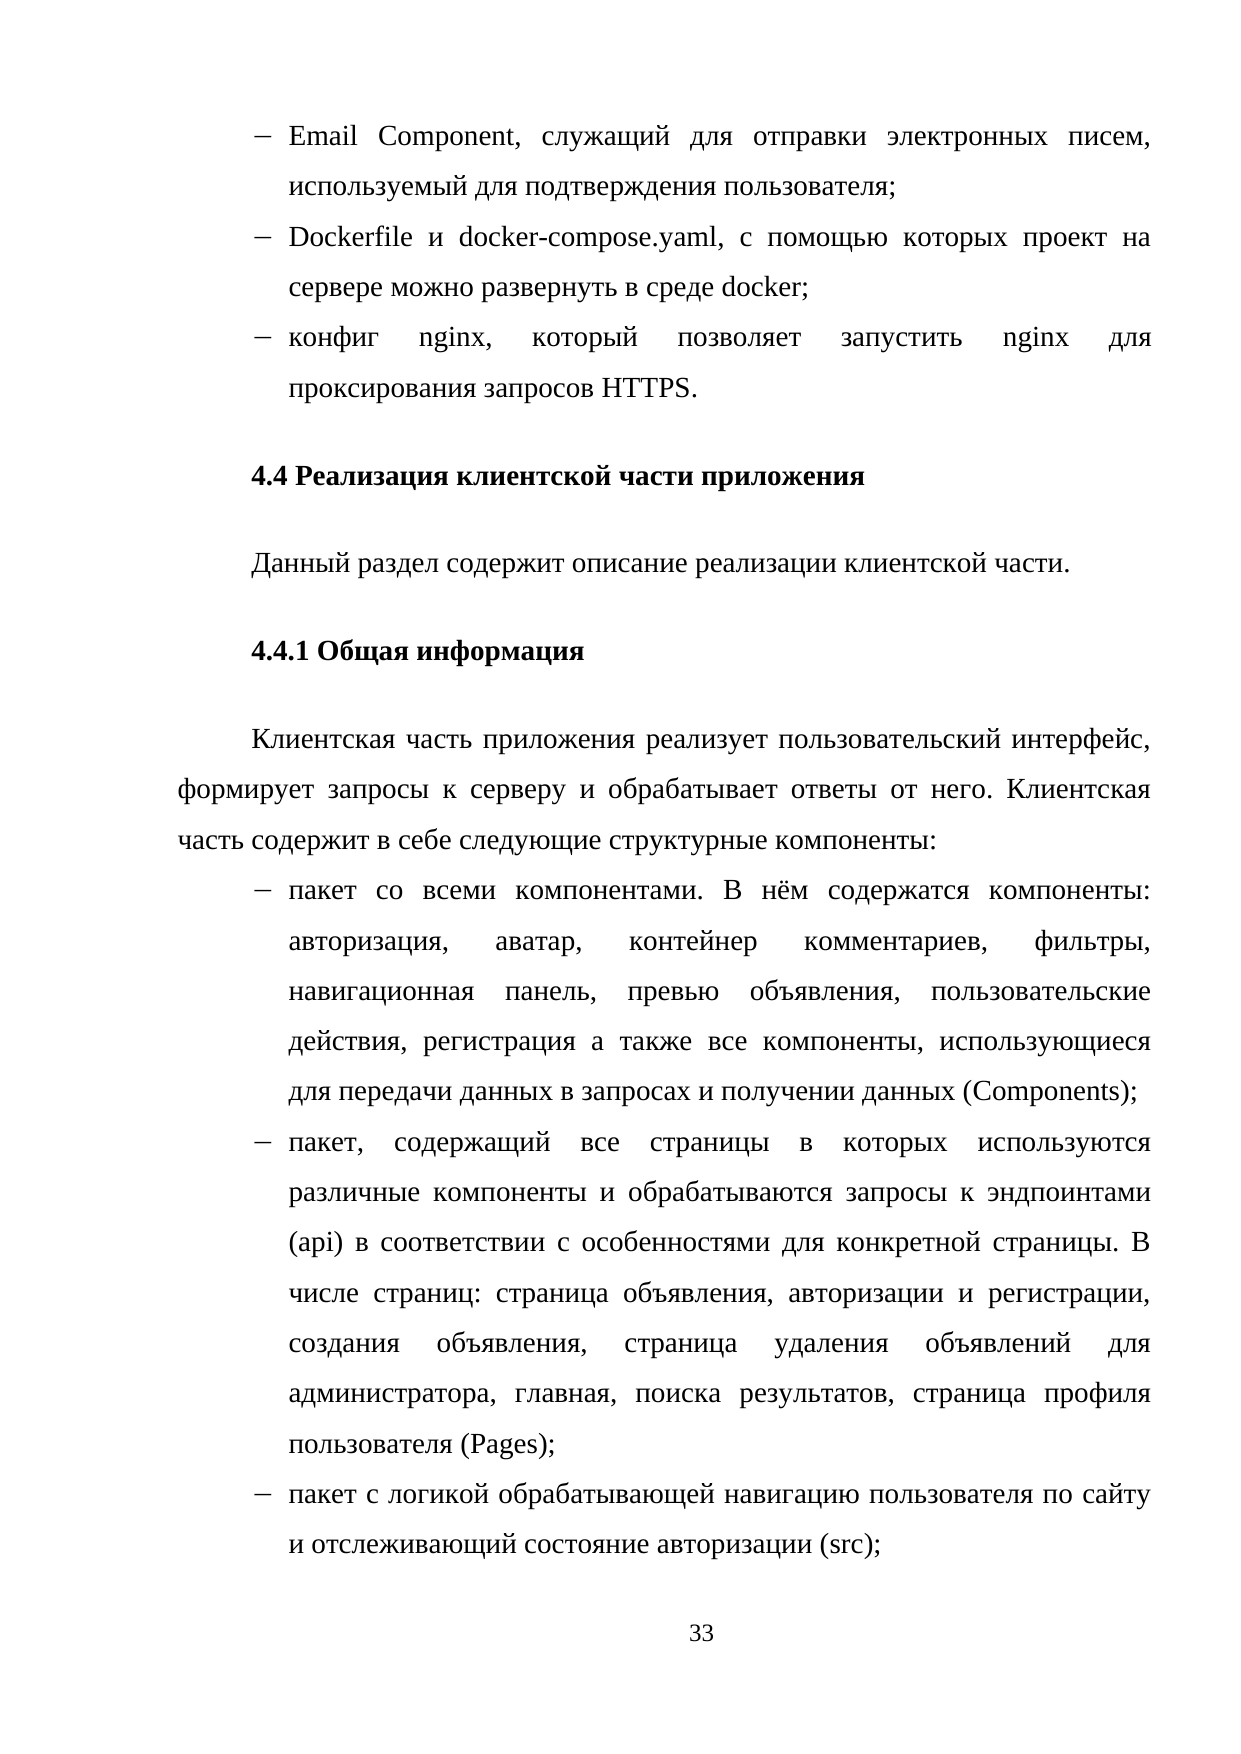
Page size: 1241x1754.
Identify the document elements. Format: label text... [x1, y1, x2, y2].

text пакет с логикой обрабатывающей навигацию пользователя по сайту и отслеживающий состояние авторизации (src); [251, 1476, 1152, 1560]
subtitle Реализация клиентской части приложения [177, 458, 1152, 491]
text Dockerfile и docker-compose.yaml, с помощью которых проект на сервере можно развернуть в среде docker; [251, 219, 1152, 303]
text Email Component, служащий для отправки электронных писем, используемый для подтверждения пользователя; [251, 118, 1152, 202]
text пакет, содержащий все страницы в которых используются различные компоненты и обрабатываются запросы к эндпоинтами (api) в соответствии с особенностями для конкретной страницы. В числе страниц: страница объявления, авторизации и регистрации, создания объявления, страница удаления объявлений для администратора, главная, поиска результатов, страница профиля пользователя (Pages); [251, 1124, 1152, 1459]
text Данный раздел содержит описание реализации клиентской части. [177, 546, 1152, 579]
text конфиг nginx, который позволяет запустить nginx для проксирования запросов HTTPS. [251, 319, 1152, 403]
subtitle Общая информация [177, 633, 1152, 667]
text Клиентская часть приложения реализует пользовательский интерфейс, формирует запросы к серверу и обрабатывает ответы от него. Клиентская часть содержит в себе следующие структурные компоненты: [177, 721, 1152, 855]
text пакет со всеми компонентами. В нём содержатся компоненты: авторизация, аватар, контейнер комментариев, фильтры, навигационная панель, превью объявления, пользовательские действия, регистрация а также все компоненты, использующиеся для передачи данных в запросах и получении данных (Components); [251, 872, 1152, 1107]
